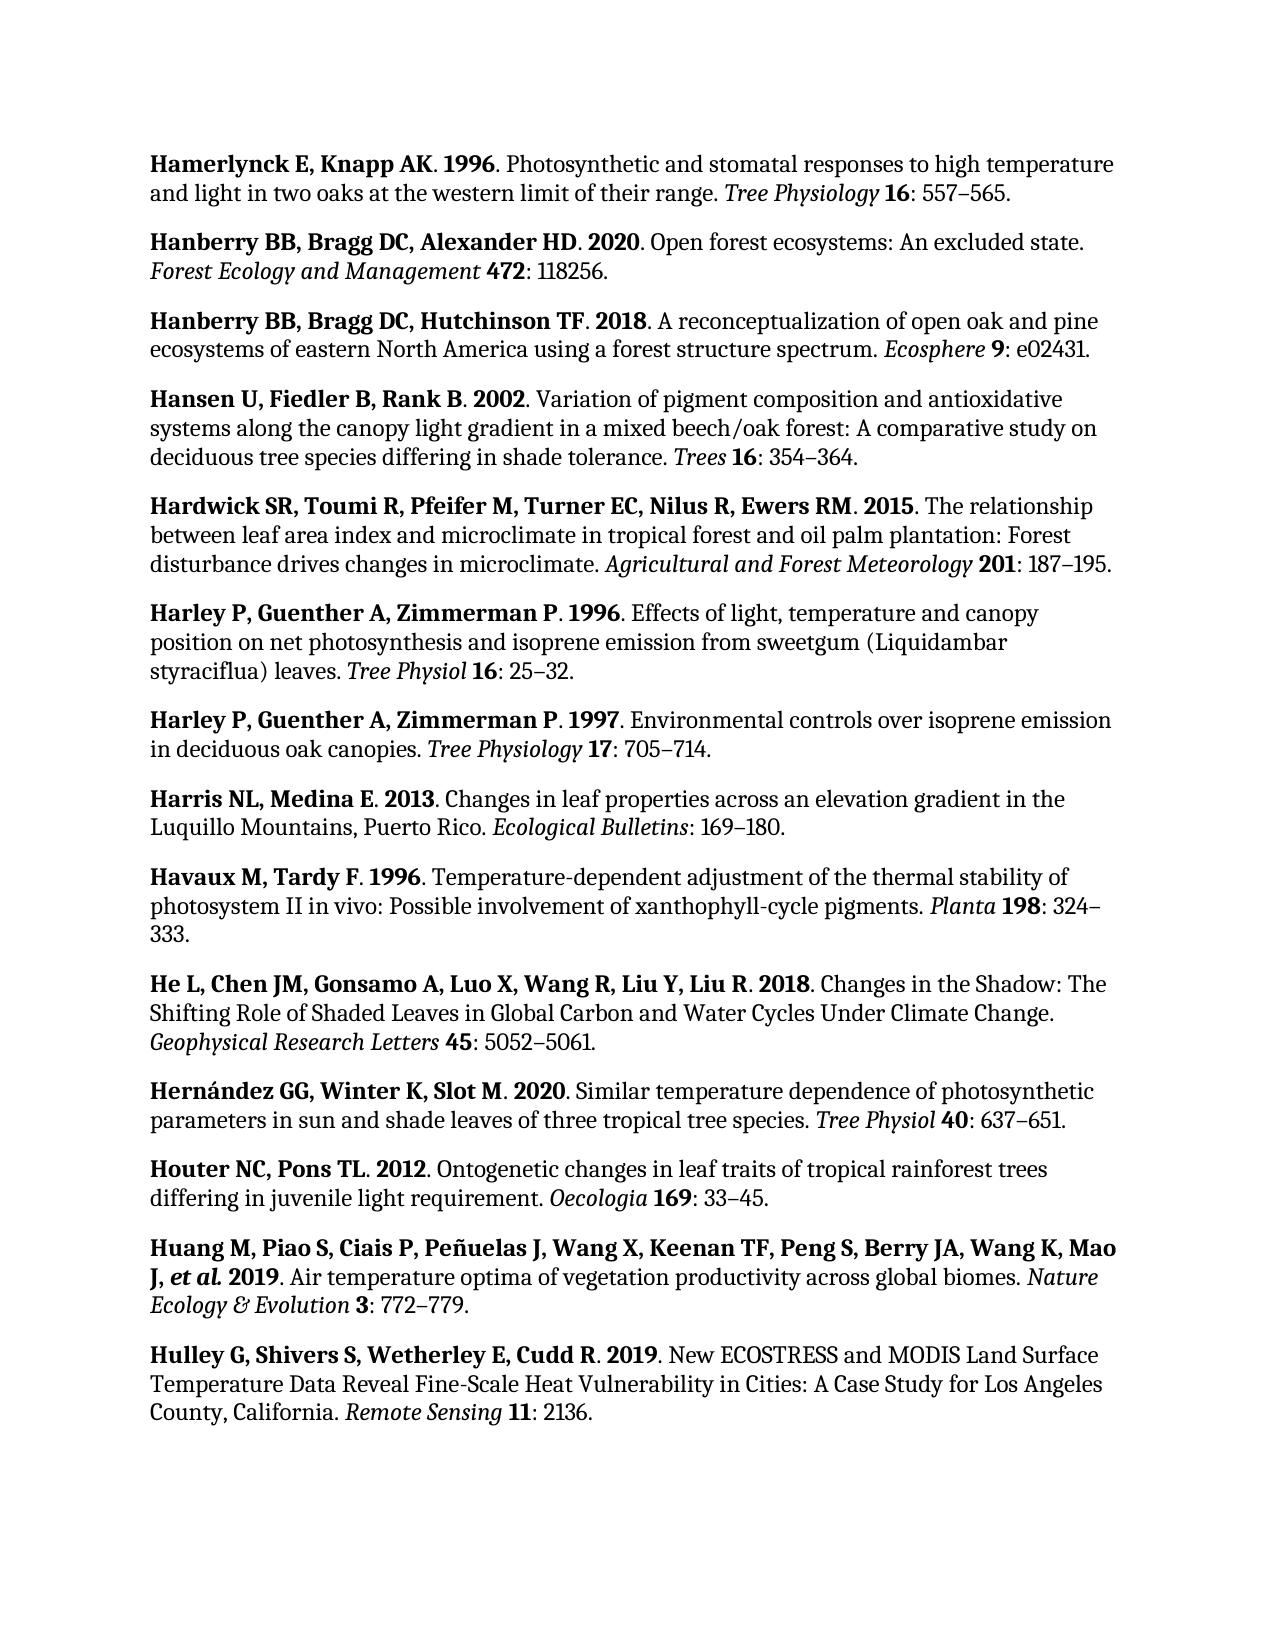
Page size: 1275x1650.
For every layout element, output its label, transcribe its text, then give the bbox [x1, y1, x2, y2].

text Harley P, Guenther A, Zimmerman P. 1997. Environmental controls over isoprene emission in deciduous oak canopies. Tree Physiology 17: 705–714. [150, 706, 1125, 764]
text Havaux M, Tardy F. 1996. Temperature-dependent adjustment of the thermal stability of photosystem II in vivo: Possible involvement of xanthophyll-cycle pigments. Planta 198: 324–333. [150, 863, 1125, 949]
text Huang M, Piao S, Ciais P, Peñuelas J, Wang X, Keenan TF, Peng S, Berry JA, Wang K, Mao J, et al. 2019. Air temperature optima of vegetation productivity across global biomes. Nature Ecology & Evolution 3: 772–779. [150, 1234, 1125, 1320]
text Harris NL, Medina E. 2013. Changes in leaf properties across an elevation gradient in the Luquillo Mountains, Puerto Rico. Ecological Bulletins: 169–180. [150, 784, 1125, 842]
text Hamerlynck E, Knapp AK. 1996. Photosynthetic and stomatal responses to high temperature and light in two oaks at the western limit of their range. Tree Physiology 16: 557–565. [150, 150, 1125, 207]
text Harley P, Guenther A, Zimmerman P. 1996. Effects of light, temperature and canopy position on net photosynthesis and isoprene emission from sweetgum (Liquidambar styraciflua) leaves. Tree Physiol 16: 25–32. [150, 599, 1125, 685]
text Hernández GG, Winter K, Slot M. 2020. Similar temperature dependence of photosynthetic parameters in sun and shade leaves of three tropical tree species. Tree Physiol 40: 637–651. [150, 1077, 1125, 1134]
text He L, Chen JM, Gonsamo A, Luo X, Wang R, Liu Y, Liu R. 2018. Changes in the Shadow: The Shifting Role of Shaded Leaves in Global Carbon and Water Cycles Under Climate Change. Geophysical Research Letters 45: 5052–5061. [150, 970, 1125, 1056]
text Hulley G, Shivers S, Wetherley E, Cudd R. 2019. New ECOSTRESS and MODIS Land Surface Temperature Data Reveal Fine-Scale Heat Vulnerability in Cities: A Case Study for Los Angeles County, California. Remote Sensing 11: 2136. [150, 1341, 1125, 1427]
text Hanberry BB, Bragg DC, Alexander HD. 2020. Open forest ecosystems: An excluded state. Forest Ecology and Management 472: 118256. [150, 228, 1125, 286]
text Hardwick SR, Toumi R, Pfeifer M, Turner EC, Nilus R, Ewers RM. 2015. The relationship between leaf area index and microclimate in tropical forest and oil palm plantation: Forest disturbance drives changes in microclimate. Agricultural and Forest Meteorology 201: 187–195. [150, 492, 1125, 578]
text Houter NC, Pons TL. 2012. Ontogenetic changes in leaf traits of tropical rainforest trees differing in juvenile light requirement. Oecologia 169: 33–45. [150, 1155, 1125, 1213]
text Hanberry BB, Bragg DC, Hutchinson TF. 2018. A reconceptualization of open oak and pine ecosystems of eastern North America using a forest structure spectrum. Ecosphere 9: e02431. [150, 307, 1125, 364]
text Hansen U, Fiedler B, Rank B. 2002. Variation of pigment composition and antioxidative systems along the canopy light gradient in a mixed beech/oak forest: A comparative study on deciduous tree species differing in shade tolerance. Trees 16: 354–364. [150, 385, 1125, 471]
